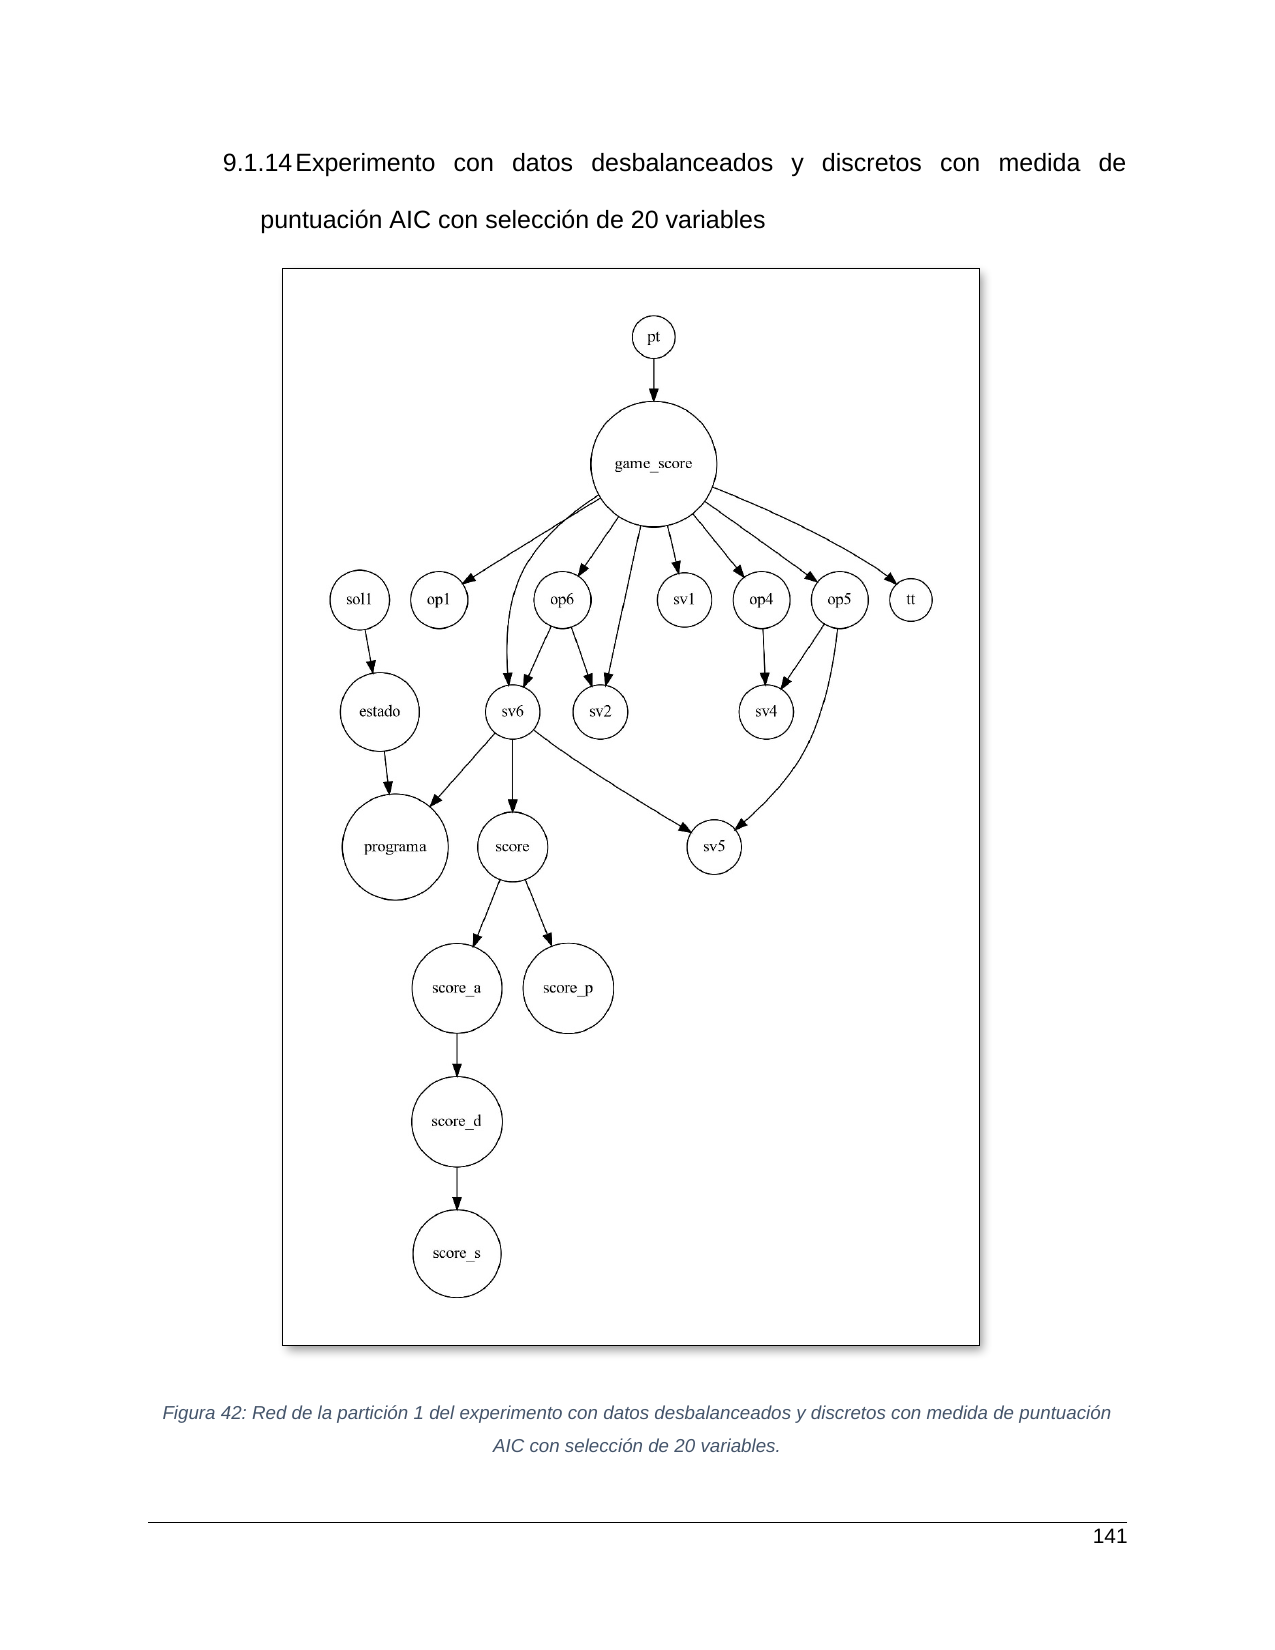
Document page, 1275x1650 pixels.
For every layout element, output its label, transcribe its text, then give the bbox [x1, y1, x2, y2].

text Figura 42: Red de la partición 1 del experimento con datos desbalanceados y discretos con medida de puntuación AIC con selección de 20 variables. [148, 1402, 1127, 1456]
text Experimento con datos desbalanceados y discretos con medida de puntuación AIC con selección de 20 variables [223, 148, 1127, 234]
picture [283, 269, 979, 1345]
